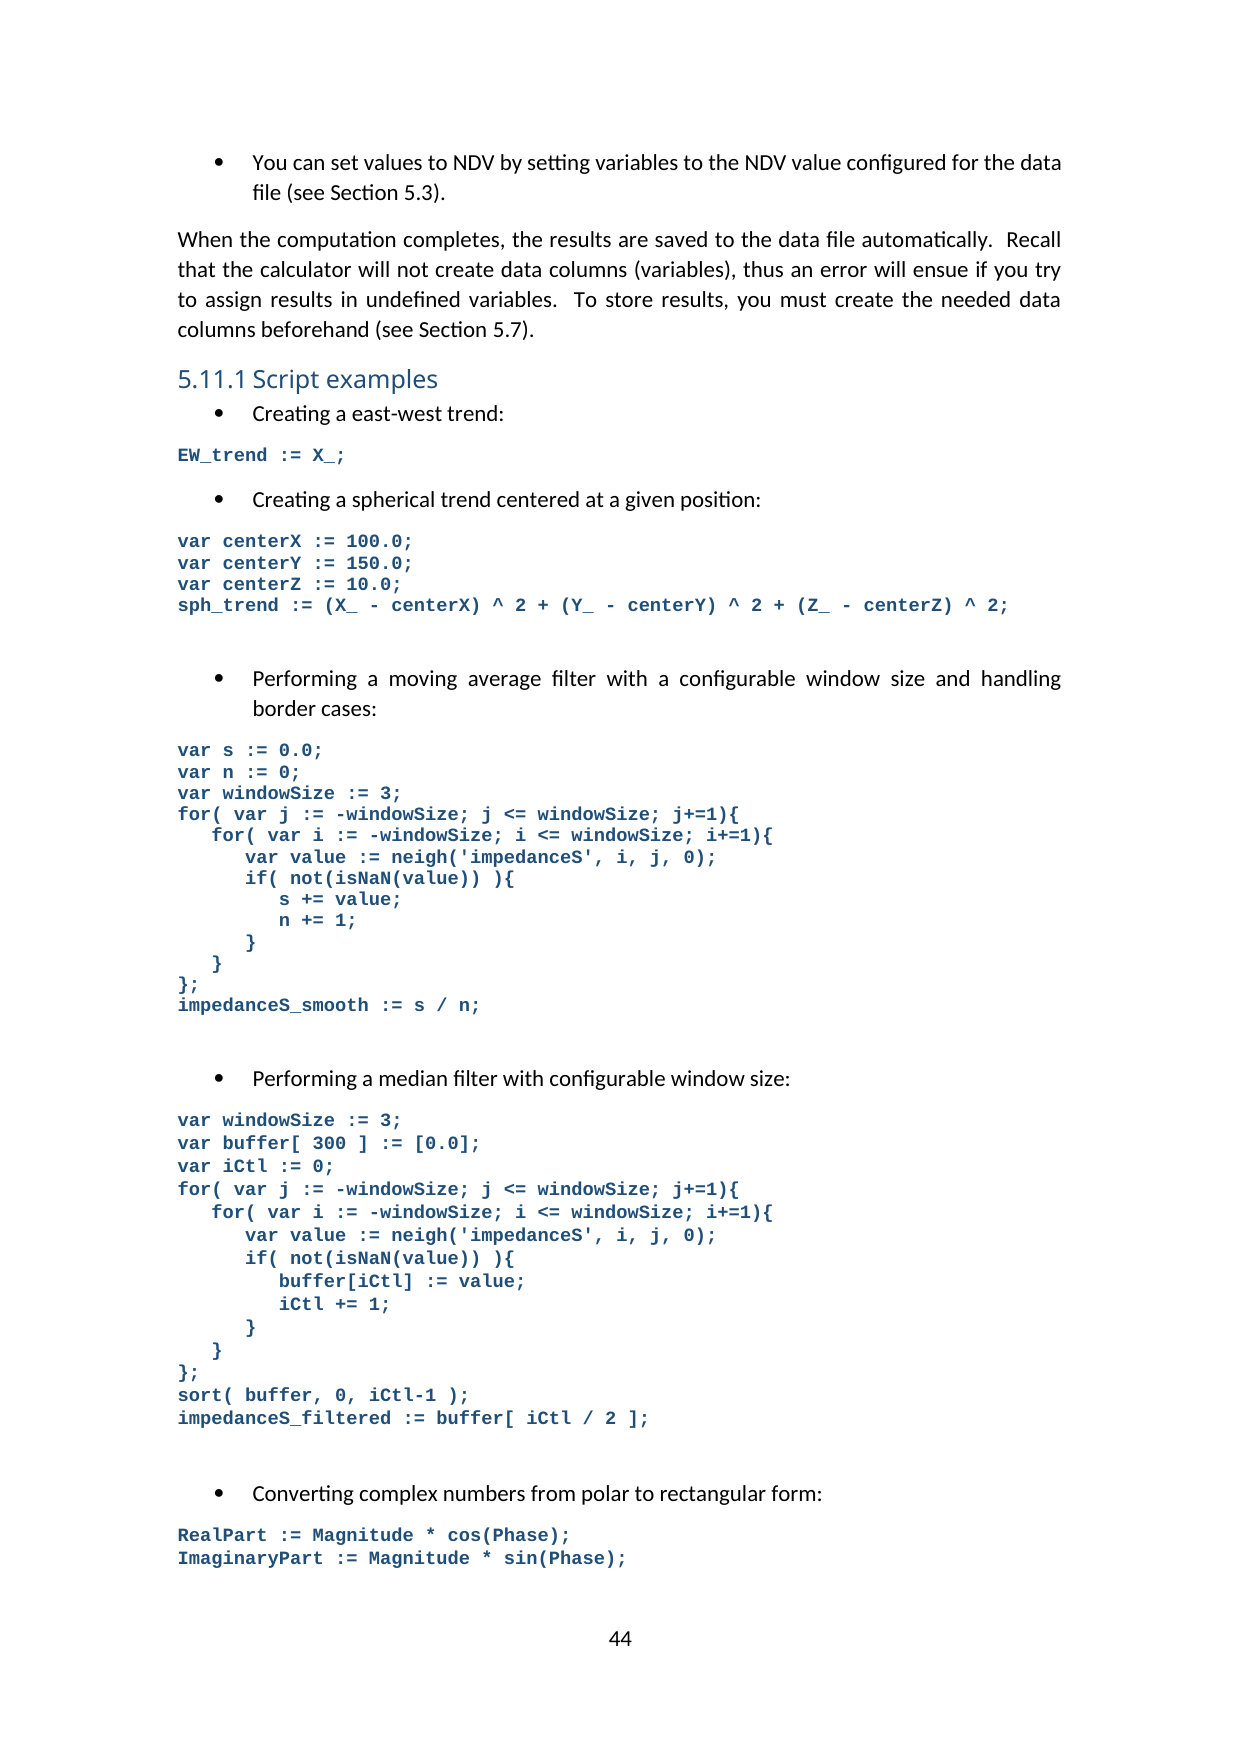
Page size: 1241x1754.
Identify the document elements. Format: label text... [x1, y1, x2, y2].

text sort( buffer, 0, iCtl-1 ); [177, 1386, 1063, 1407]
text var value := neigh('impedanceS', i, j, 0); [177, 847, 1063, 869]
text var buffer[ 300 ] := [0.0]; [177, 1134, 1063, 1155]
text for( var j := -windowSize; j <= windowSize; j+=1){ [177, 805, 1063, 826]
text var centerZ := 10.0; [177, 575, 1063, 596]
text impedanceS_filtered := buffer[ iCtl / 2 ]; [177, 1409, 1063, 1430]
text ImaginaryPart := Magnitude * sin(Phase); [177, 1549, 1063, 1570]
text var windowSize := 3; [177, 784, 1063, 805]
text s += value; [177, 890, 1063, 911]
text RealPart := Magnitude * cos(Phase); [177, 1526, 1063, 1547]
subtitle Script examples [177, 362, 1063, 396]
text } [177, 954, 1063, 975]
text var centerX := 100.0; [177, 532, 1063, 553]
list Creating a east-west trend: [215, 399, 1063, 427]
text } [177, 1317, 1063, 1339]
text n += 1; [177, 911, 1063, 932]
text }; [177, 1363, 1063, 1384]
text var n := 0; [177, 762, 1063, 784]
text var s := 0.0; [177, 741, 1063, 762]
text When the computation completes, the results are saved to the data file automatically. Recall that the calculator will not create data columns (variables), thus an error will ensue if you try to assign results in undefined variables. To store results, you must create the needed data columns beforehand (see Section 5.7). [177, 225, 1063, 343]
text var centerY := 150.0; [177, 553, 1063, 575]
text sph_trend := (X_ - centerX) ^ 2 + (Y_ - centerY) ^ 2 + (Z_ - centerZ) ^ 2; [177, 596, 1063, 617]
text for( var i := -windowSize; i <= windowSize; i+=1){ [177, 826, 1063, 847]
text for( var i := -windowSize; i <= windowSize; i+=1){ [177, 1203, 1063, 1224]
text iCtl += 1; [177, 1294, 1063, 1316]
text EW_trend := X_; [177, 446, 1063, 467]
text for( var j := -windowSize; j <= windowSize; j+=1){ [177, 1180, 1063, 1201]
text }; [177, 975, 1063, 996]
text if( not(isNaN(value)) ){ [177, 869, 1063, 890]
text var windowSize := 3; [177, 1111, 1063, 1132]
text var value := neigh('impedanceS', i, j, 0); [177, 1226, 1063, 1247]
list Converting complex numbers from polar to rectangular form: [215, 1479, 1063, 1507]
text } [177, 1340, 1063, 1362]
list Creating a spherical trend centered at a given position: [215, 485, 1063, 513]
text } [177, 932, 1063, 954]
list You can set values to NDV by setting variables to the NDV value configured for the data file (see Section 5.3). [215, 148, 1063, 206]
list Performing a moving average filter with a configurable window size and handling border cases: [215, 664, 1063, 722]
text buffer[iCtl] := value; [177, 1272, 1063, 1293]
text var iCtl := 0; [177, 1157, 1063, 1178]
list Performing a median filter with configurable window size: [215, 1064, 1063, 1092]
text impedanceS_smooth := s / n; [177, 996, 1063, 1017]
text if( not(isNaN(value)) ){ [177, 1249, 1063, 1270]
